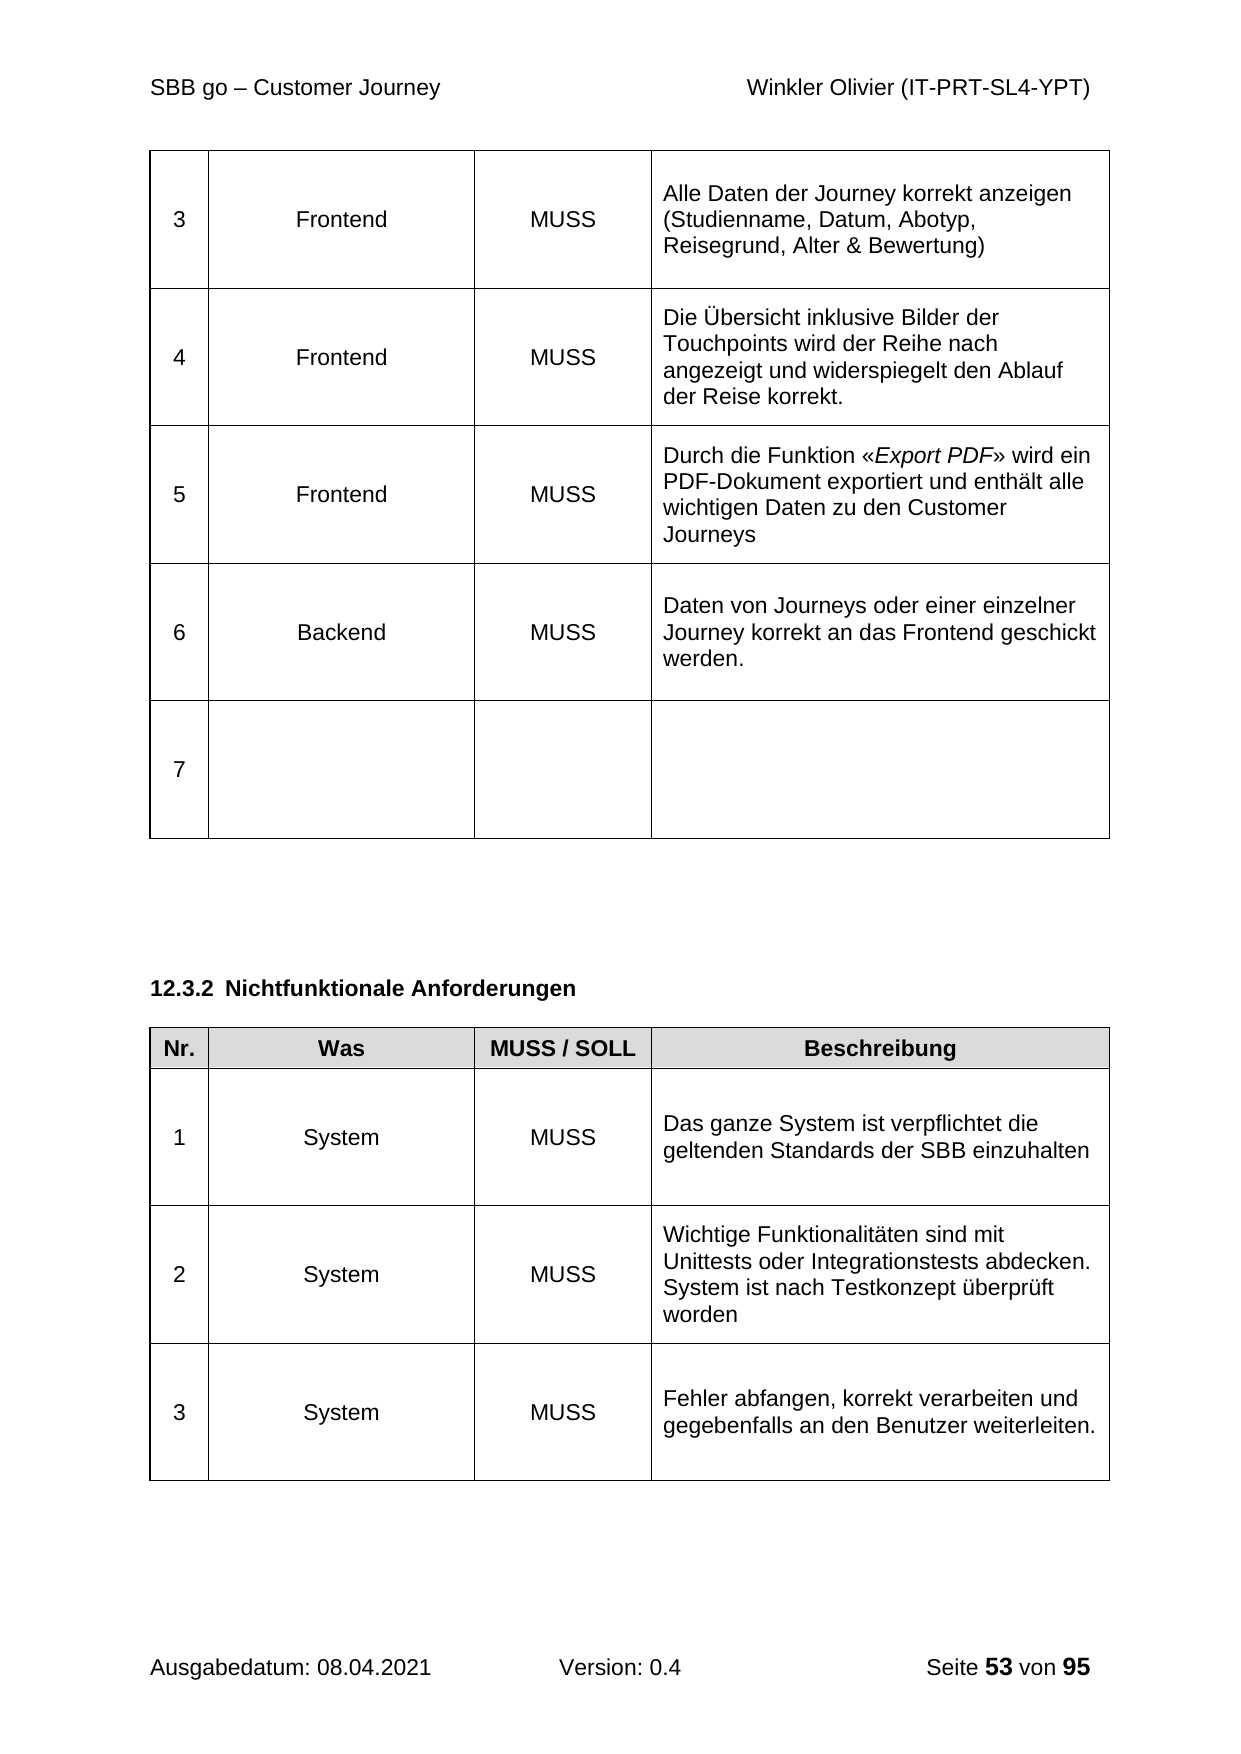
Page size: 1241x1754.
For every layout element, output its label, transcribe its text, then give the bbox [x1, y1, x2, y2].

table_cell [475, 701, 651, 837]
table_cell MUSS [475, 151, 651, 287]
table_cell 4 [151, 289, 208, 425]
table_cell Backend [209, 564, 474, 700]
table_cell System [209, 1344, 474, 1480]
table_cell MUSS [475, 426, 651, 562]
table_cell MUSS [475, 564, 651, 700]
table_cell Durch die Funktion «Export PDF» wird ein PDF-Dokument exportiert und enthält alle wichtigen Daten zu den Customer Journeys [652, 426, 1109, 562]
subtitle Nichtfunktionale Anforderungen [150, 974, 1090, 1001]
table_cell 5 [151, 426, 208, 562]
table_header Nr. [151, 1028, 208, 1067]
table_cell 3 [151, 1344, 208, 1480]
table_cell 7 [151, 701, 208, 837]
table_cell MUSS [475, 1069, 651, 1205]
table_cell Wichtige Funktionalitäten sind mit Unittests oder Integrationstests abdecken. System ist nach Testkonzept überprüft worden [652, 1206, 1109, 1342]
table_cell 2 [151, 1206, 208, 1342]
table_cell Fehler abfangen, korrekt verarbeiten und gegebenfalls an den Benutzer weiterleiten. [652, 1344, 1109, 1480]
table_cell [209, 701, 474, 837]
table_cell Die Übersicht inklusive Bilder der Touchpoints wird der Reihe nach angezeigt und widerspiegelt den Ablauf der Reise korrekt. [652, 289, 1109, 425]
table_cell MUSS [475, 1206, 651, 1342]
table_header MUSS / SOLL [475, 1028, 651, 1067]
table_cell Daten von Journeys oder einer einzelner Journey korrekt an das Frontend geschickt werden. [652, 564, 1109, 700]
table_cell [652, 701, 1109, 837]
table_cell Frontend [209, 289, 474, 425]
table_header Was [209, 1028, 474, 1067]
table_cell Alle Daten der Journey korrekt anzeigen (Studienname, Datum, Abotyp, Reisegrund, Alter & Bewertung) [652, 151, 1109, 287]
table_cell System [209, 1069, 474, 1205]
table_cell MUSS [475, 289, 651, 425]
table_cell 6 [151, 564, 208, 700]
table_cell Frontend [209, 151, 474, 287]
table_cell 1 [151, 1069, 208, 1205]
table_cell 3 [151, 151, 208, 287]
table_cell Frontend [209, 426, 474, 562]
table_cell System [209, 1206, 474, 1342]
table_cell MUSS [475, 1344, 651, 1480]
table_header Beschreibung [652, 1028, 1109, 1067]
table_cell Das ganze System ist verpflichtet die geltenden Standards der SBB einzuhalten [652, 1069, 1109, 1205]
